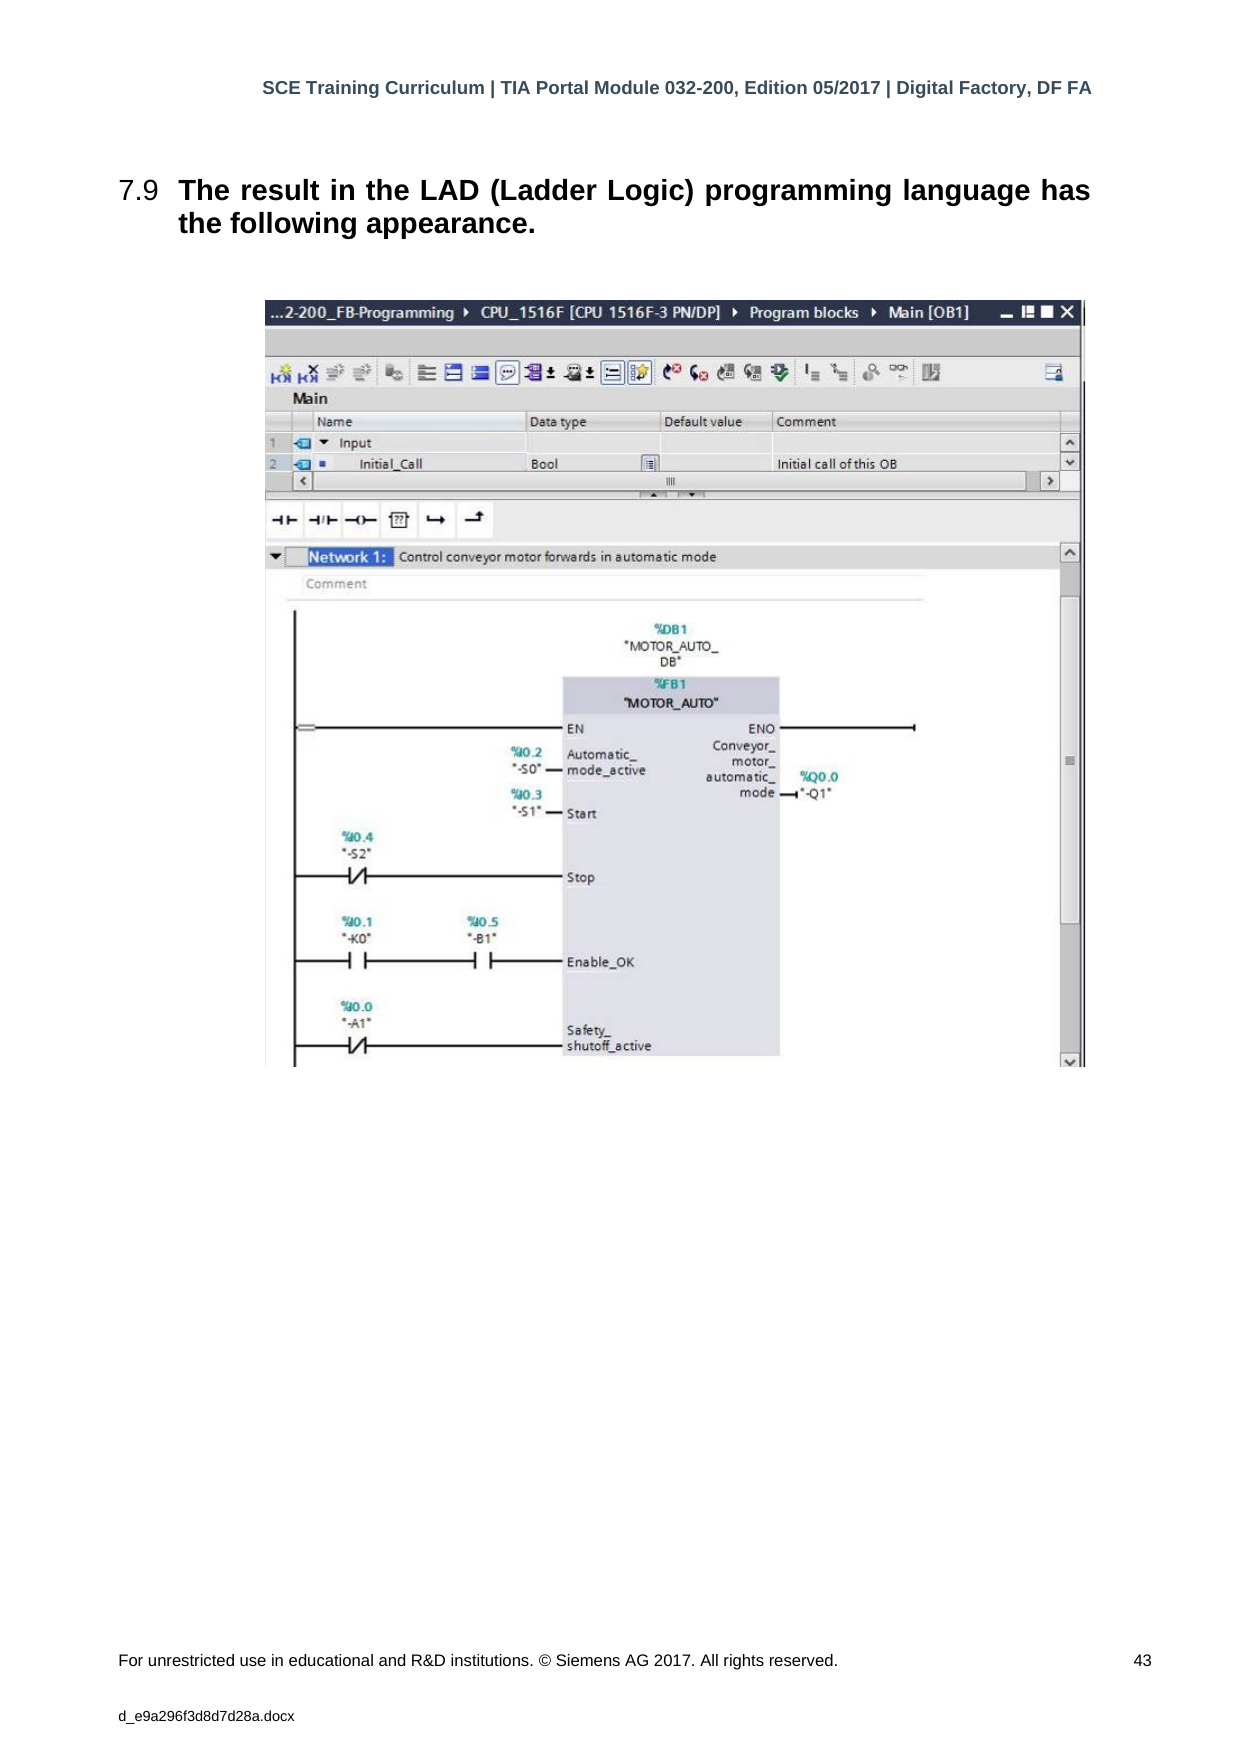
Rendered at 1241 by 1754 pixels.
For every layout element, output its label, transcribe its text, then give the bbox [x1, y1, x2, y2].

subtitle The result in the LAD (Ladder Logic) programming language has the following appearance. [118, 173, 1092, 240]
picture [265, 300, 1086, 1067]
